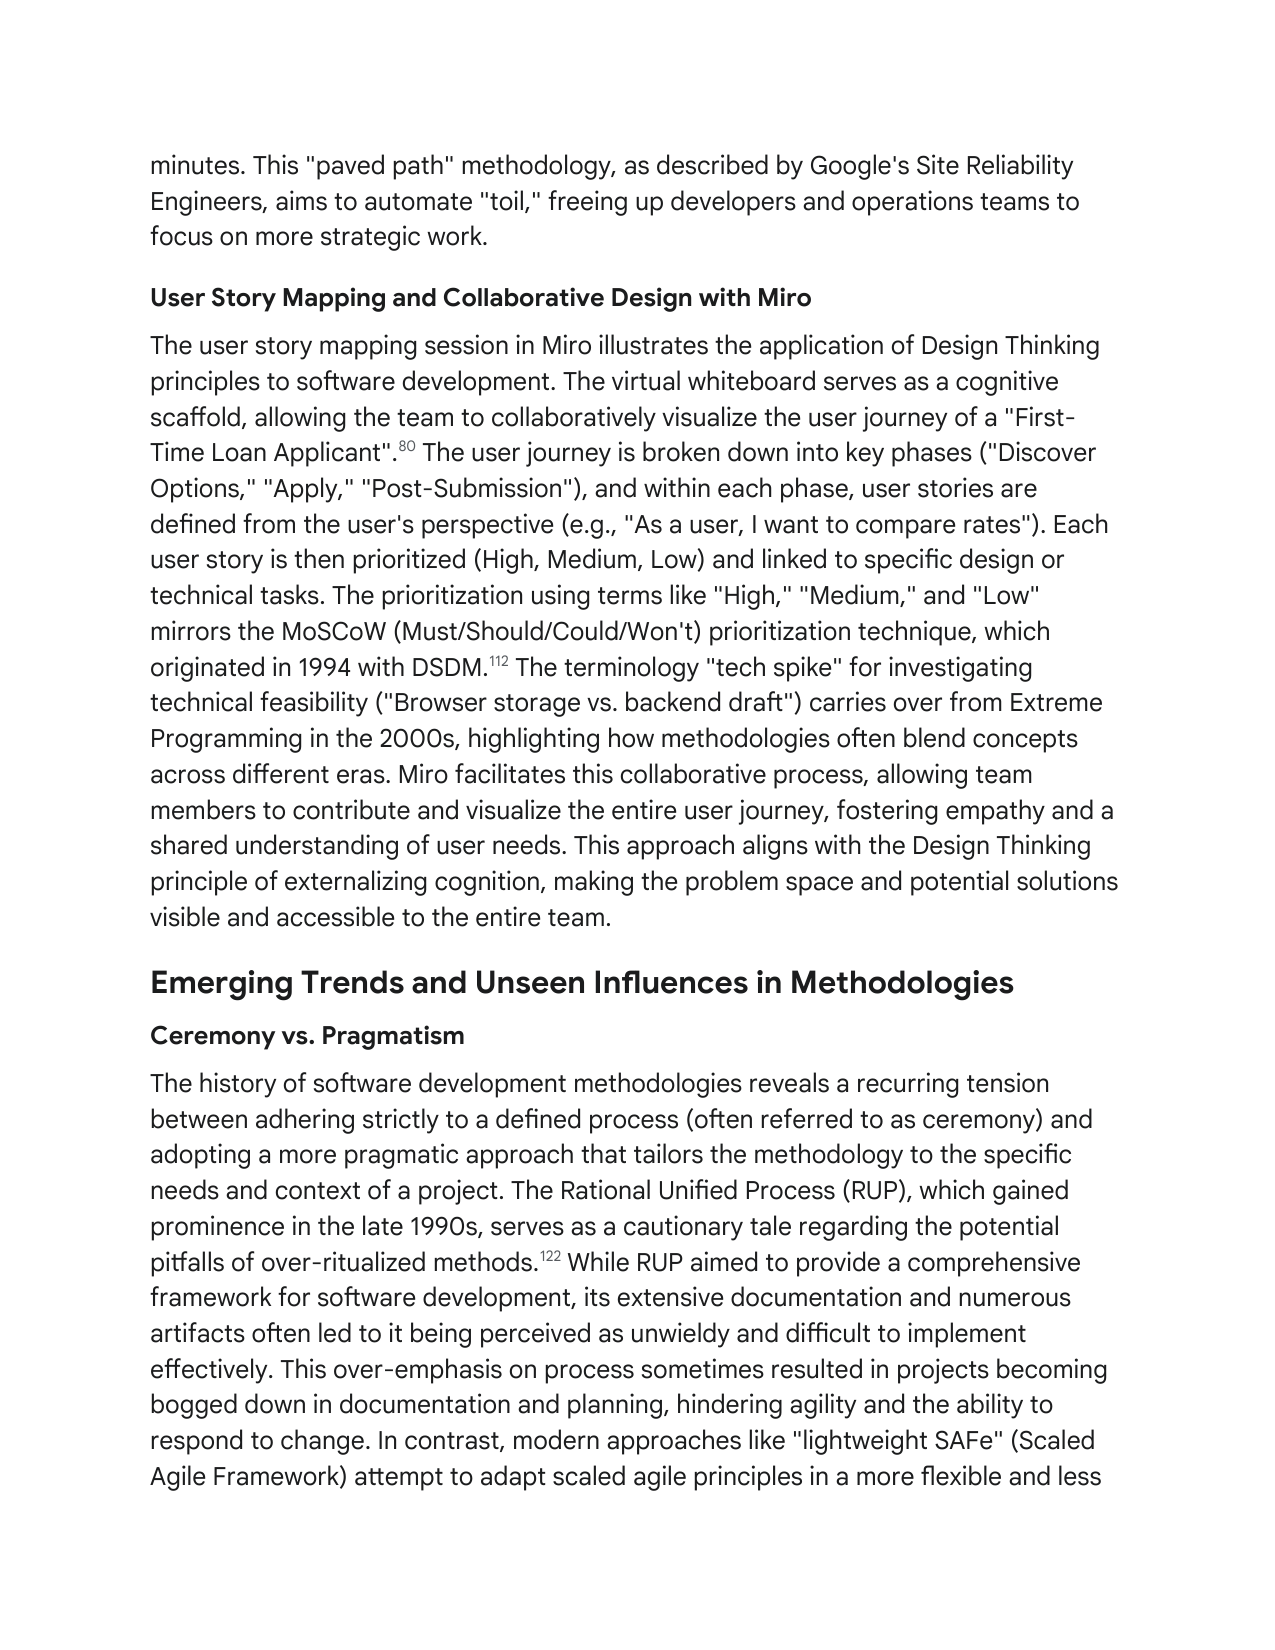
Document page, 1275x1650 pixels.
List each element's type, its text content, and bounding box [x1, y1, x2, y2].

text The user story mapping session in Miro illustrates the application of Design Thinking principles to software development. The virtual whiteboard serves as a cognitive scaffold, allowing the team to collaboratively visualize the user journey of a "First-Time Loan Applicant".80 The user journey is broken down into key phases ("Discover Options," "Apply," "Post-Submission"), and within each phase, user stories are defined from the user's perspective (e.g., "As a user, I want to compare rates"). Each user story is then prioritized (High, Medium, Low) and linked to specific design or technical tasks. The prioritization using terms like "High," "Medium," and "Low" mirrors the MoSCoW (Must/Should/Could/Won't) prioritization technique, which originated in 1994 with DSDM.112 The terminology "tech spike" for investigating technical feasibility ("Browser storage vs. backend draft") carries over from Extreme Programming in the 2000s, highlighting how methodologies often blend concepts across different eras. Miro facilitates this collaborative process, allowing team members to contribute and visualize the entire user journey, fostering empathy and a shared understanding of user needs. This approach aligns with the Design Thinking principle of externalizing cognition, making the problem space and potential solutions visible and accessible to the entire team. [150, 330, 1125, 933]
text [150, 150, 1125, 253]
subtitle User Story Mapping and Collaborative Design with Miro [150, 282, 1125, 313]
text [150, 1068, 1125, 1492]
subtitle Ceremony vs. Pragmatism [150, 1020, 1125, 1051]
subtitle Emerging Trends and Unseen Influences in Methodologies [150, 963, 1125, 1002]
